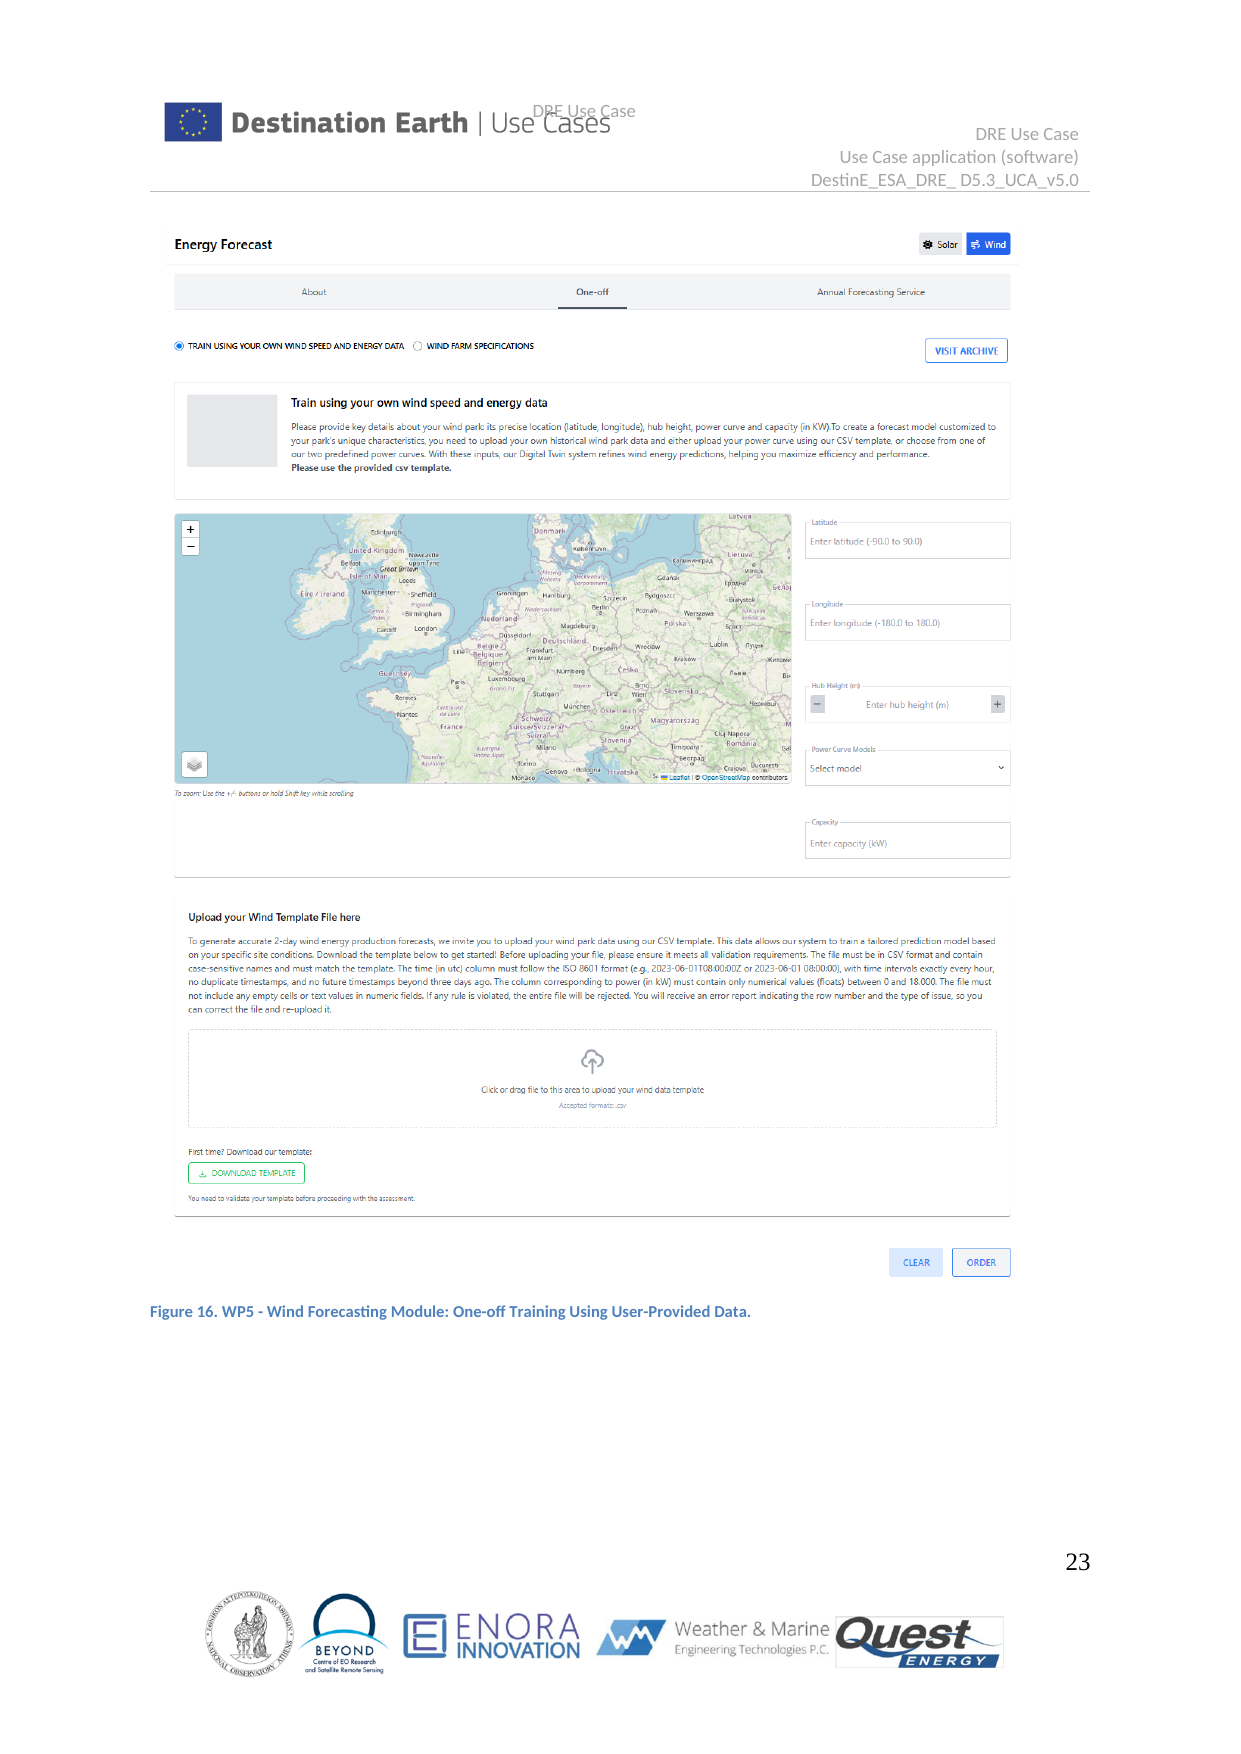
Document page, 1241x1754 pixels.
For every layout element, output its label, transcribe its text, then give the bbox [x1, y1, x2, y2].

picture [161, 99, 617, 146]
text Figure 16. WP5 - Wind Forecasting Module: One-off Training Using User-Provided Data. [150, 1302, 1090, 1322]
picture [189, 1576, 1014, 1687]
picture [150, 221, 1034, 1302]
